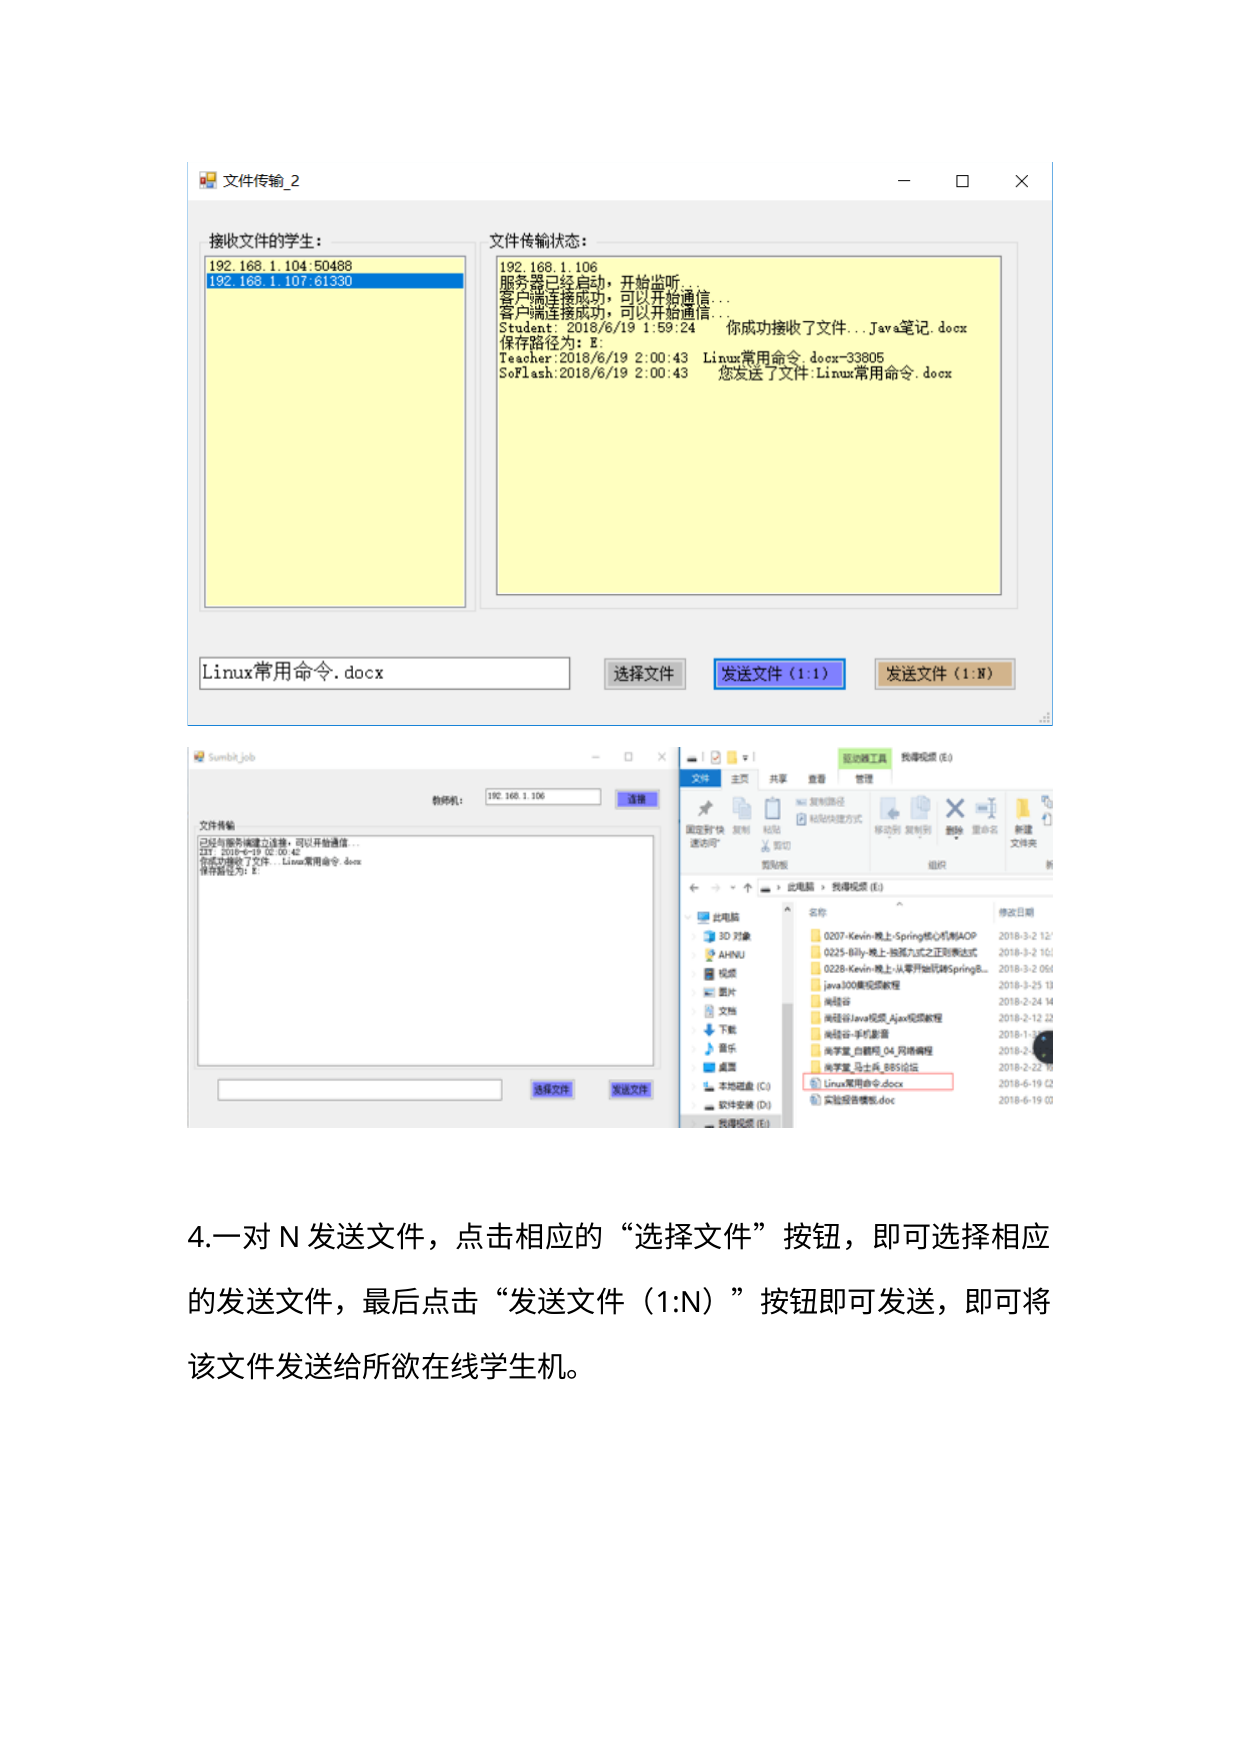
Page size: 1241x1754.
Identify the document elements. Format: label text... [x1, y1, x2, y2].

text 4.一对N发送文件，点击相应的“选择文件”按钮，即可选择相应的发送文件，最后点击“发送文件（1:N）”按钮即可发送，即可将该文件发送给所欲在线学生机。 [187, 1202, 1053, 1397]
picture [187, 162, 1053, 726]
picture [187, 747, 1053, 1128]
